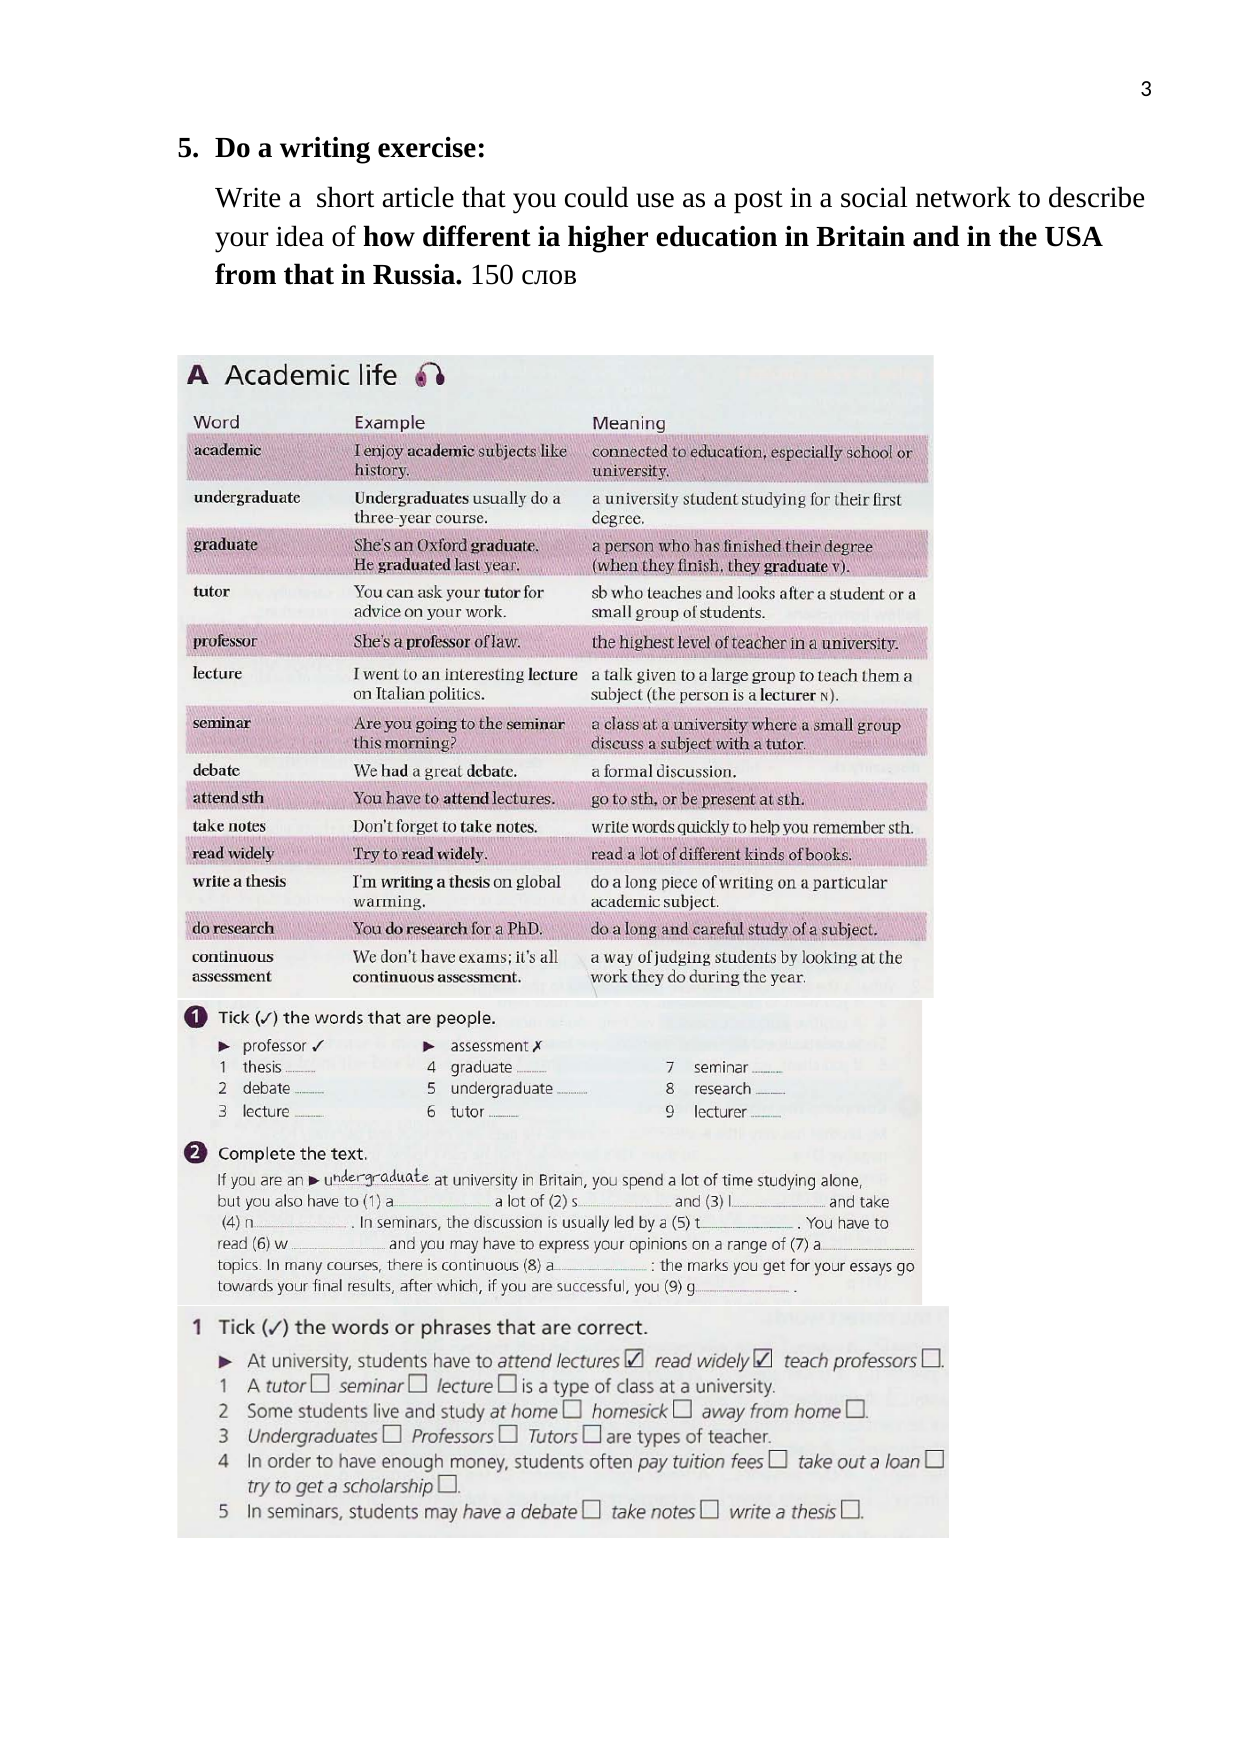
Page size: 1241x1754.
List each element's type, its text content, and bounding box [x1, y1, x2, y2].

picture [177, 355, 934, 998]
list Do a writing exercise: [177, 130, 1152, 163]
picture [177, 1306, 949, 1538]
picture [177, 1000, 923, 1305]
list Write a short article that you could use as a post in a social network to describe your idea of how different ia higher education in Britain and in the USA from that in Russia. 150 слов [215, 180, 1152, 291]
